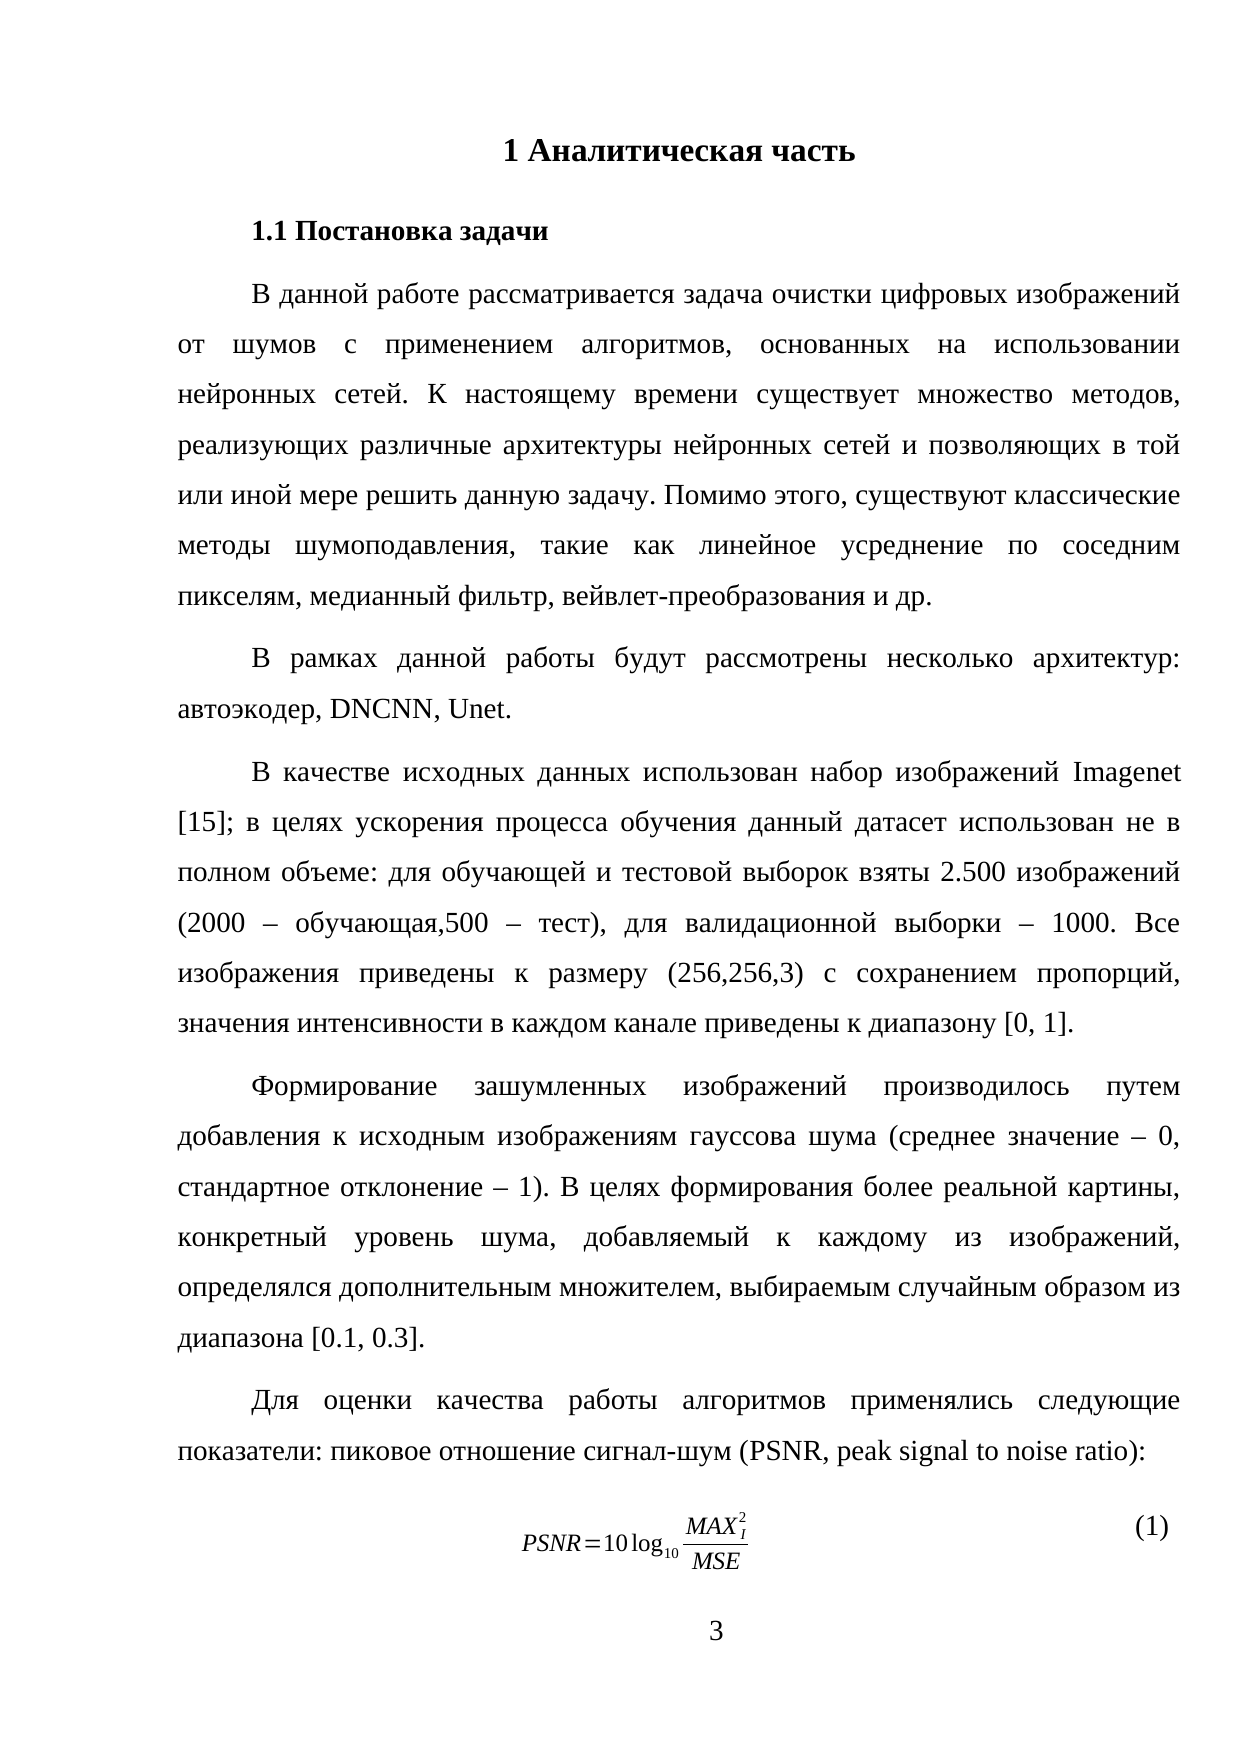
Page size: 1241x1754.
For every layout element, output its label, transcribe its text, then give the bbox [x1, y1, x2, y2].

subtitle 1 Аналитическая часть [177, 131, 1181, 169]
table_header (1) [1018, 1496, 1180, 1603]
text Формирование зашумленных изображений производилось путем добавления к исходным изображениям гауссова шума (среднее значение – 0, стандартное отклонение – 1). В целях формирования более реальной картины, конкретный уровень шума, добавляемый к каждому из изображений, определялся дополнительным множителем, выбираемым случайным образом из диапазона [0.1, 0.3]. [177, 1068, 1181, 1353]
subtitle Постановка задачи [251, 213, 1181, 247]
text В данной работе рассматривается задача очистки цифровых изображений от шумов с применением алгоритмов, основанных на использовании нейронных сетей. К настоящему времени существует множество методов, реализующих различные архитектуры нейронных сетей и позволяющих в той или иной мере решить данную задачу. Помимо этого, существуют классические методы шумоподавления, такие как линейное усреднение по соседним пикселям, медианный фильтр, вейвлет-преобразования и др. [177, 276, 1181, 611]
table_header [177, 1496, 1018, 1603]
text Для оценки качества работы алгоритмов применялись следующие показатели: пиковое отношение сигнал-шум (PSNR, peak signal to noise ratio): [177, 1382, 1181, 1466]
text В рамках данной работы будут рассмотрены несколько архитектур: автоэкодер, DNCNN, Unet. [177, 641, 1181, 724]
text В качестве исходных данных использован набор изображений Imagenet [15]; в целях ускорения процесса обучения данный датасет использован не в полном объеме: для обучающей и тестовой выборок взяты 2.500 изображений (2000 – обучающая,500 – тест), для валидационной выборки – 1000. Все изображения приведены к размеру (256,256,3) с сохранением пропорций, значения интенсивности в каждом канале приведены к диапазону [0, 1]. [177, 754, 1181, 1039]
